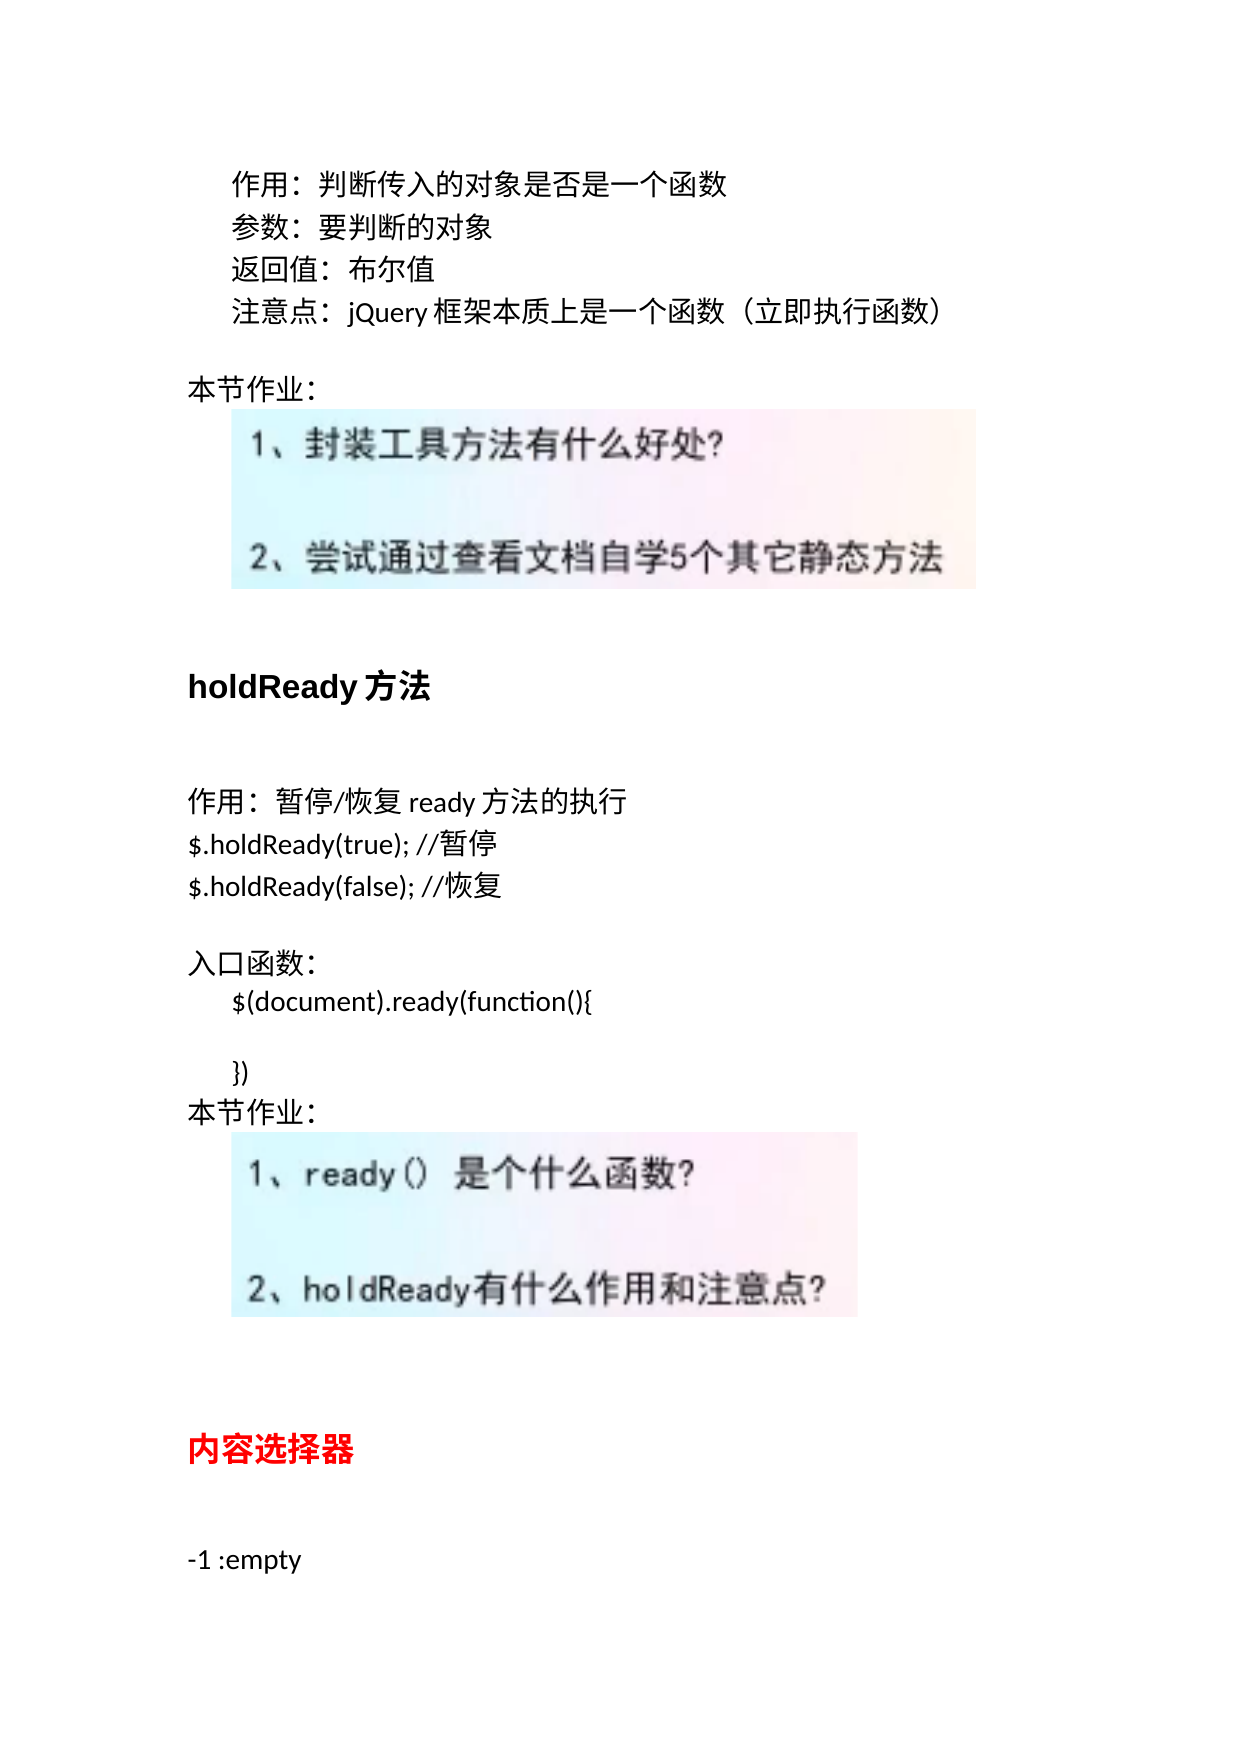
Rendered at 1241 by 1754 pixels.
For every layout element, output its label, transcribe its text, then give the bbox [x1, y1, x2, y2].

text 作用：暂停/恢复ready方法的执行 [187, 778, 1053, 821]
text $.holdReady(true); //暂停 [187, 821, 1053, 863]
picture [231, 409, 976, 589]
subtitle 内容选择器 [187, 1415, 1053, 1480]
text 返回值：布尔值 [187, 247, 1053, 289]
text 本节作业： [187, 367, 1053, 409]
text }) [187, 1054, 1053, 1090]
text $(document).ready(function(){ [187, 983, 1053, 1019]
subtitle holdReady方法 [187, 652, 1053, 717]
text 注意点：jQuery框架本质上是一个函数（立即执行函数） [187, 289, 1053, 331]
picture [231, 1132, 858, 1317]
text 入口函数： [187, 941, 1053, 983]
text $.holdReady(false); //恢复 [187, 863, 1053, 905]
text 参数：要判断的对象 [187, 204, 1053, 247]
text 本节作业： [187, 1090, 1053, 1132]
text -1 :empty [187, 1541, 1053, 1577]
text 作用：判断传入的对象是否是一个函数 [187, 162, 1053, 204]
